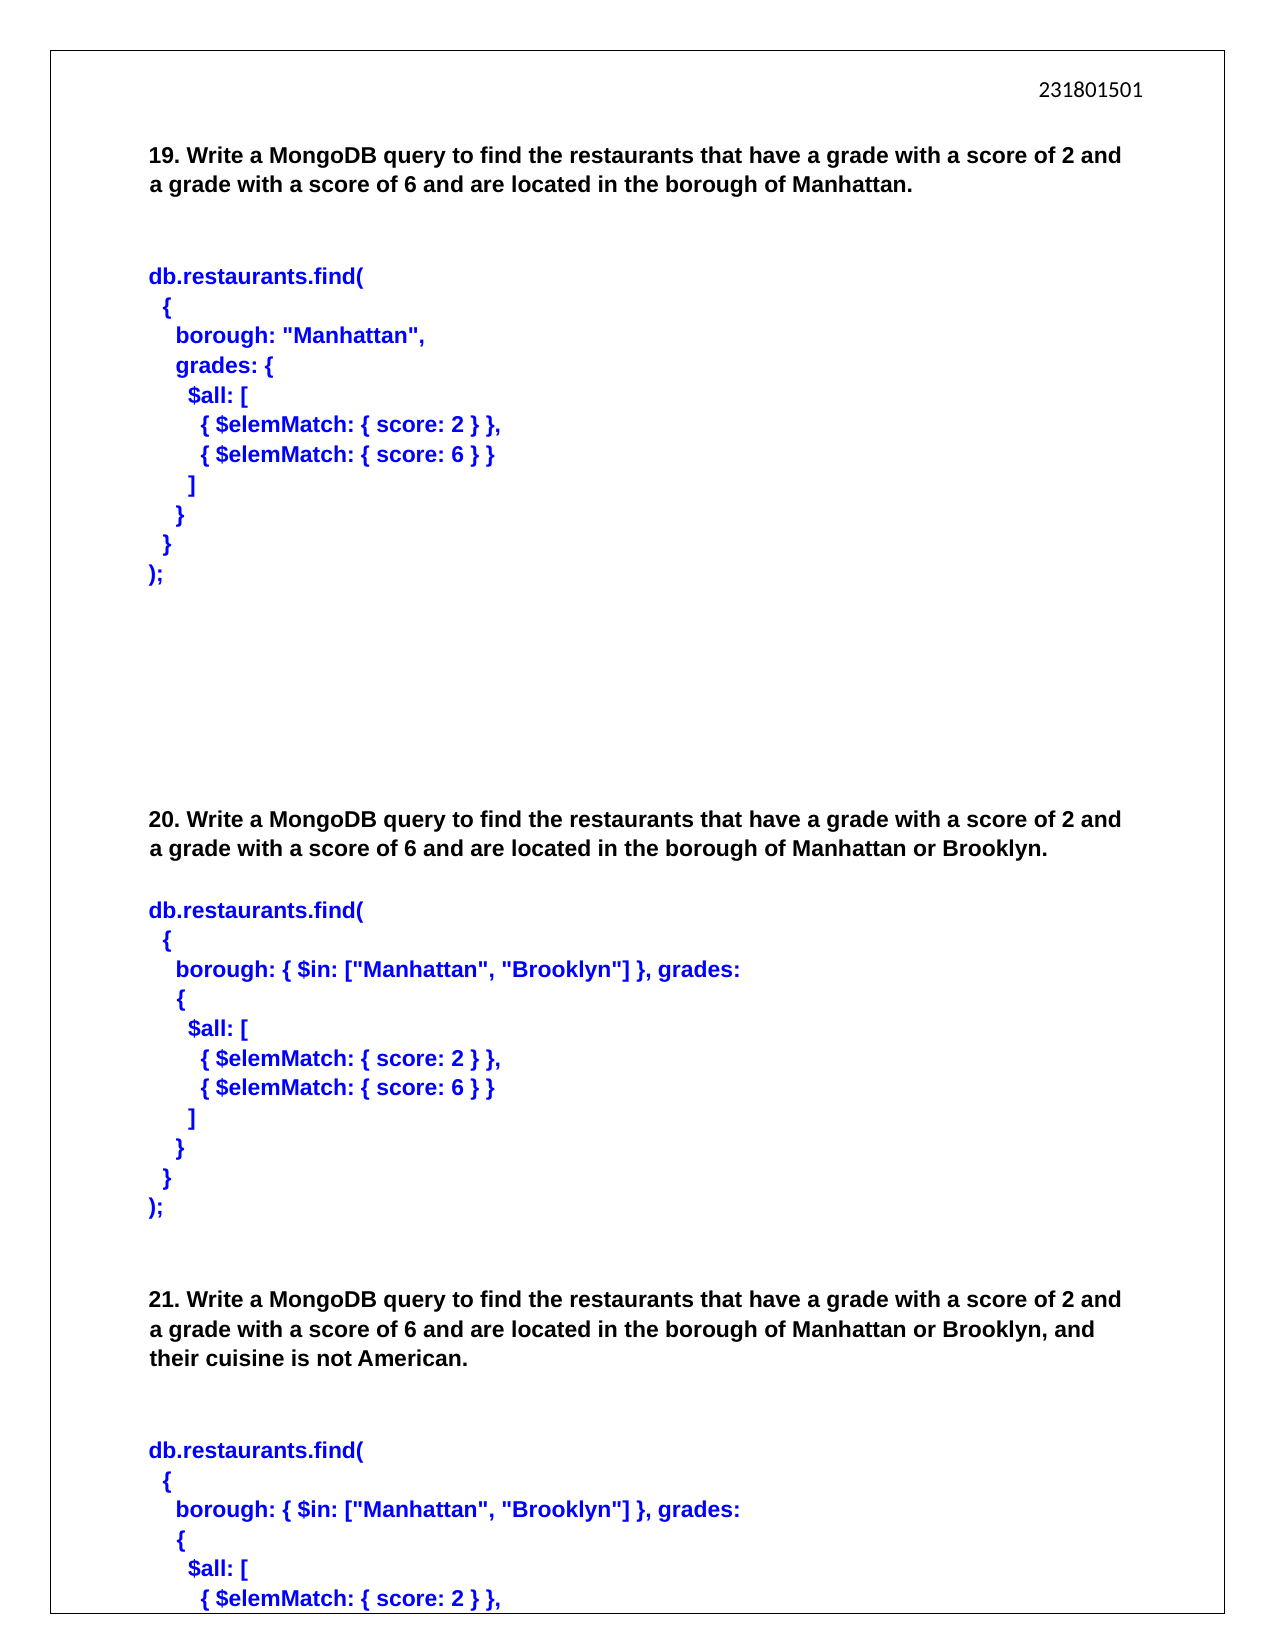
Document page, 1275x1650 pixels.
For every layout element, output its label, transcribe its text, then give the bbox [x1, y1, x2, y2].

text { [162, 1467, 1135, 1493]
text } [175, 501, 1135, 527]
text { $elemMatch: { score: 6 } } [200, 441, 1135, 467]
text ] [188, 471, 1135, 497]
text { [162, 293, 1135, 319]
text 21. Write a MongoDB query to find the restaurants that have a grade with a score of 2 and a grade with a score of 6 and are located in the borough of Manhattan or Brooklyn, and their cuisine is not American. [148, 1286, 1125, 1371]
text $all: [ [188, 382, 1135, 408]
text 20. Write a MongoDB query to find the restaurants that have a grade with a score of 2 and a grade with a score of 6 and are located in the borough of Manhattan or Brooklyn. [148, 806, 1125, 861]
text { $elemMatch: { score: 2 } }, [200, 1045, 1135, 1071]
text } [175, 1134, 1135, 1160]
text borough: { $in: ["Manhattan", "Brooklyn"] }, grades: { [175, 956, 742, 1012]
text 19. Write a MongoDB query to find the restaurants that have a grade with a score of 2 and a grade with a score of 6 and are located in the borough of Manhattan. [148, 142, 1125, 197]
text borough: { $in: ["Manhattan", "Brooklyn"] }, grades: { [175, 1496, 742, 1552]
text db.restaurants.find( [148, 263, 1135, 289]
text db.restaurants.find( [148, 1437, 1135, 1463]
text { $elemMatch: { score: 6 } } [200, 1074, 1135, 1101]
text $all: [ [188, 1555, 1135, 1582]
text grades: { [175, 352, 1135, 378]
text ); [148, 1193, 1135, 1219]
text ] [188, 1104, 1135, 1130]
text { $elemMatch: { score: 2 } }, [200, 411, 1135, 438]
text ); [148, 560, 1135, 586]
text $all: [ [188, 1015, 1135, 1041]
text } [162, 530, 1135, 557]
text { $elemMatch: { score: 2 } }, [200, 1585, 1135, 1611]
text } [162, 1163, 1135, 1190]
text borough: "Manhattan", [175, 322, 1135, 349]
text db.restaurants.find( [148, 897, 1135, 923]
text { [162, 926, 1135, 953]
